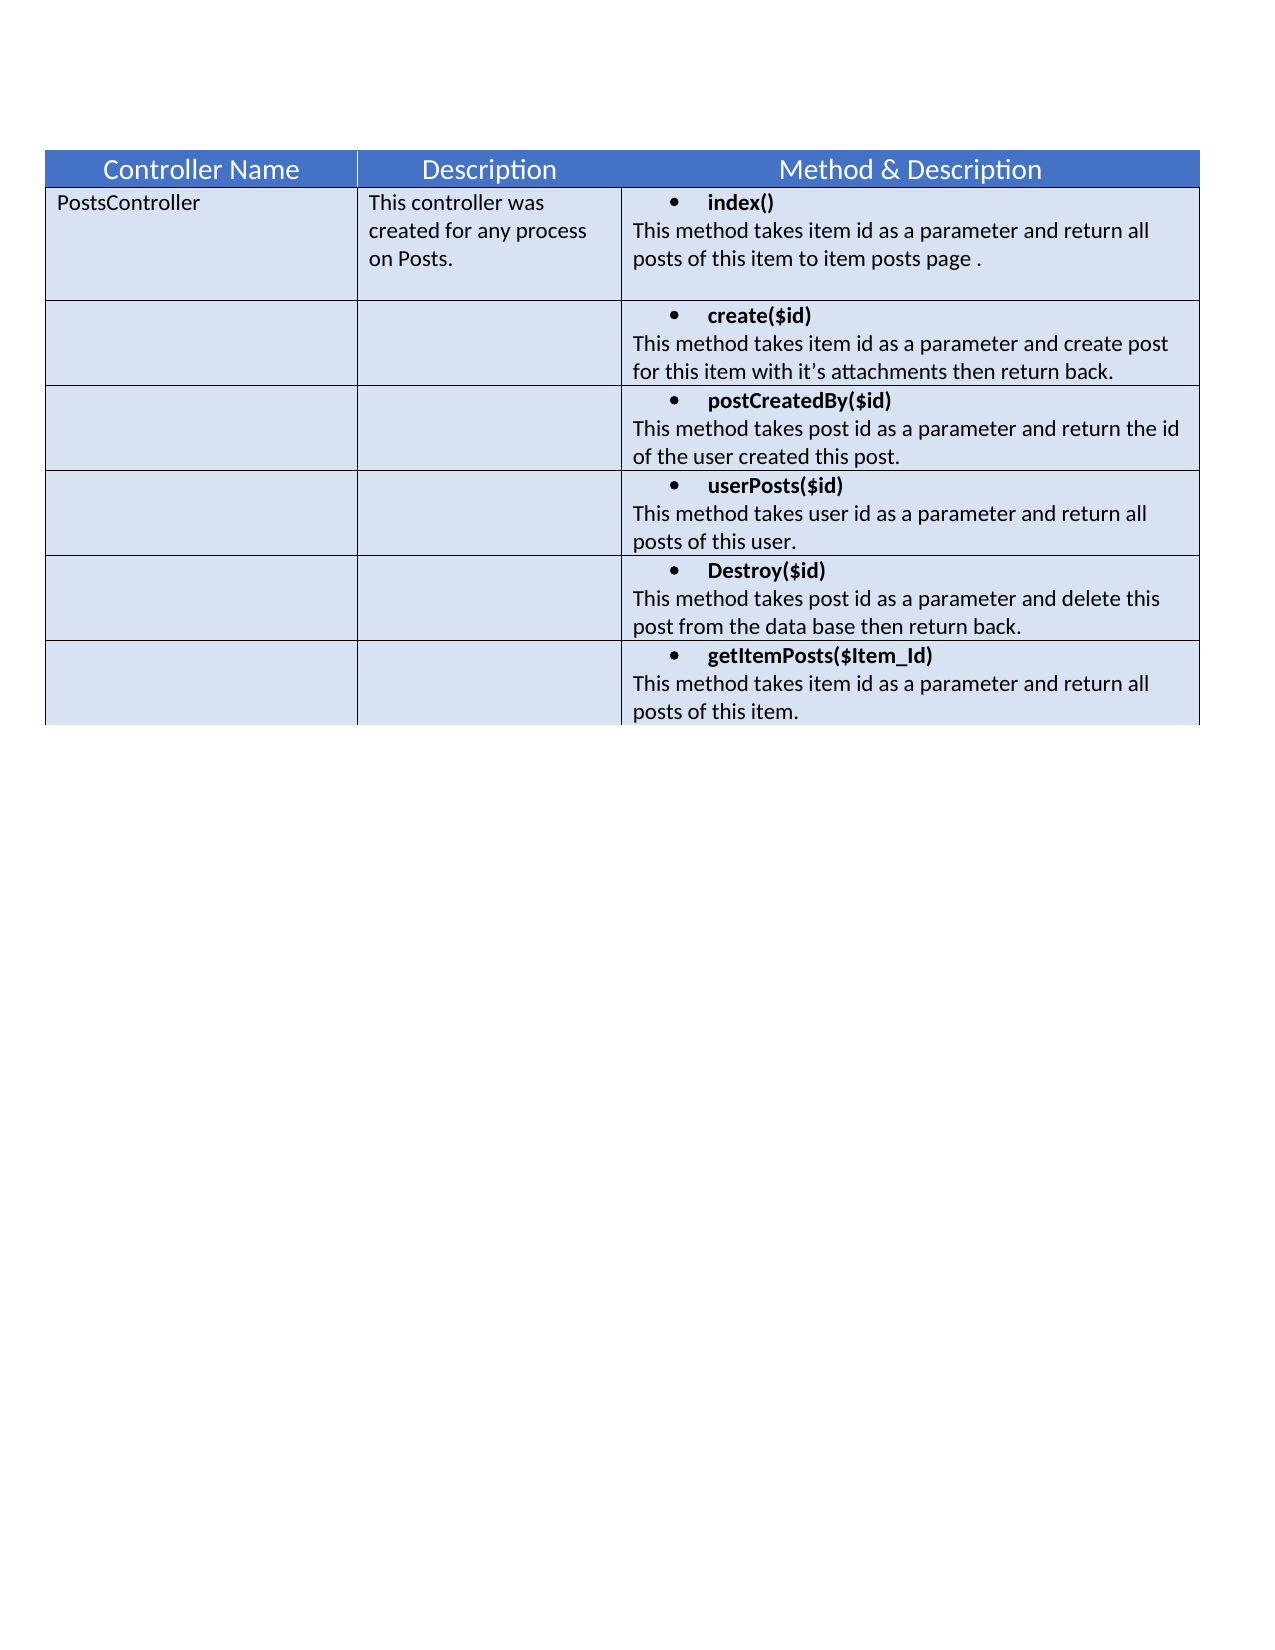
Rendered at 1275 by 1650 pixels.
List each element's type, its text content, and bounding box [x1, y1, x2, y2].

table_header Method & Description [621, 151, 1199, 187]
table_cell [46, 641, 357, 725]
table_cell userPosts($id) This method takes user id as a parameter and return all posts of this user. [622, 471, 1199, 555]
table_cell Destroy($id) This method takes post id as a parameter and delete this post from the data base then return back. [622, 556, 1199, 640]
table_cell PostsController [46, 188, 357, 300]
table_cell [358, 641, 621, 725]
table_cell getItemPosts($Item_Id) This method takes item id as a parameter and return all posts of this item. [622, 641, 1199, 725]
table_cell [46, 301, 357, 385]
table_header Description [358, 151, 621, 187]
table_cell [358, 301, 621, 385]
table_cell This controller was created for any process on Posts. [358, 188, 621, 300]
table_header Controller Name [46, 151, 357, 187]
table_cell [46, 471, 357, 555]
table_cell [46, 556, 357, 640]
table_cell postCreatedBy($id) This method takes post id as a parameter and return the id of the user created this post. [622, 386, 1199, 470]
table_cell [46, 386, 357, 470]
table_cell index() This method takes item id as a parameter and return all posts of this item to item posts page . [622, 188, 1199, 300]
table_cell [358, 556, 621, 640]
table_cell [358, 471, 621, 555]
table_cell [358, 386, 621, 470]
table_cell create($id) This method takes item id as a parameter and create post for this item with it’s attachments then return back. [622, 301, 1199, 385]
